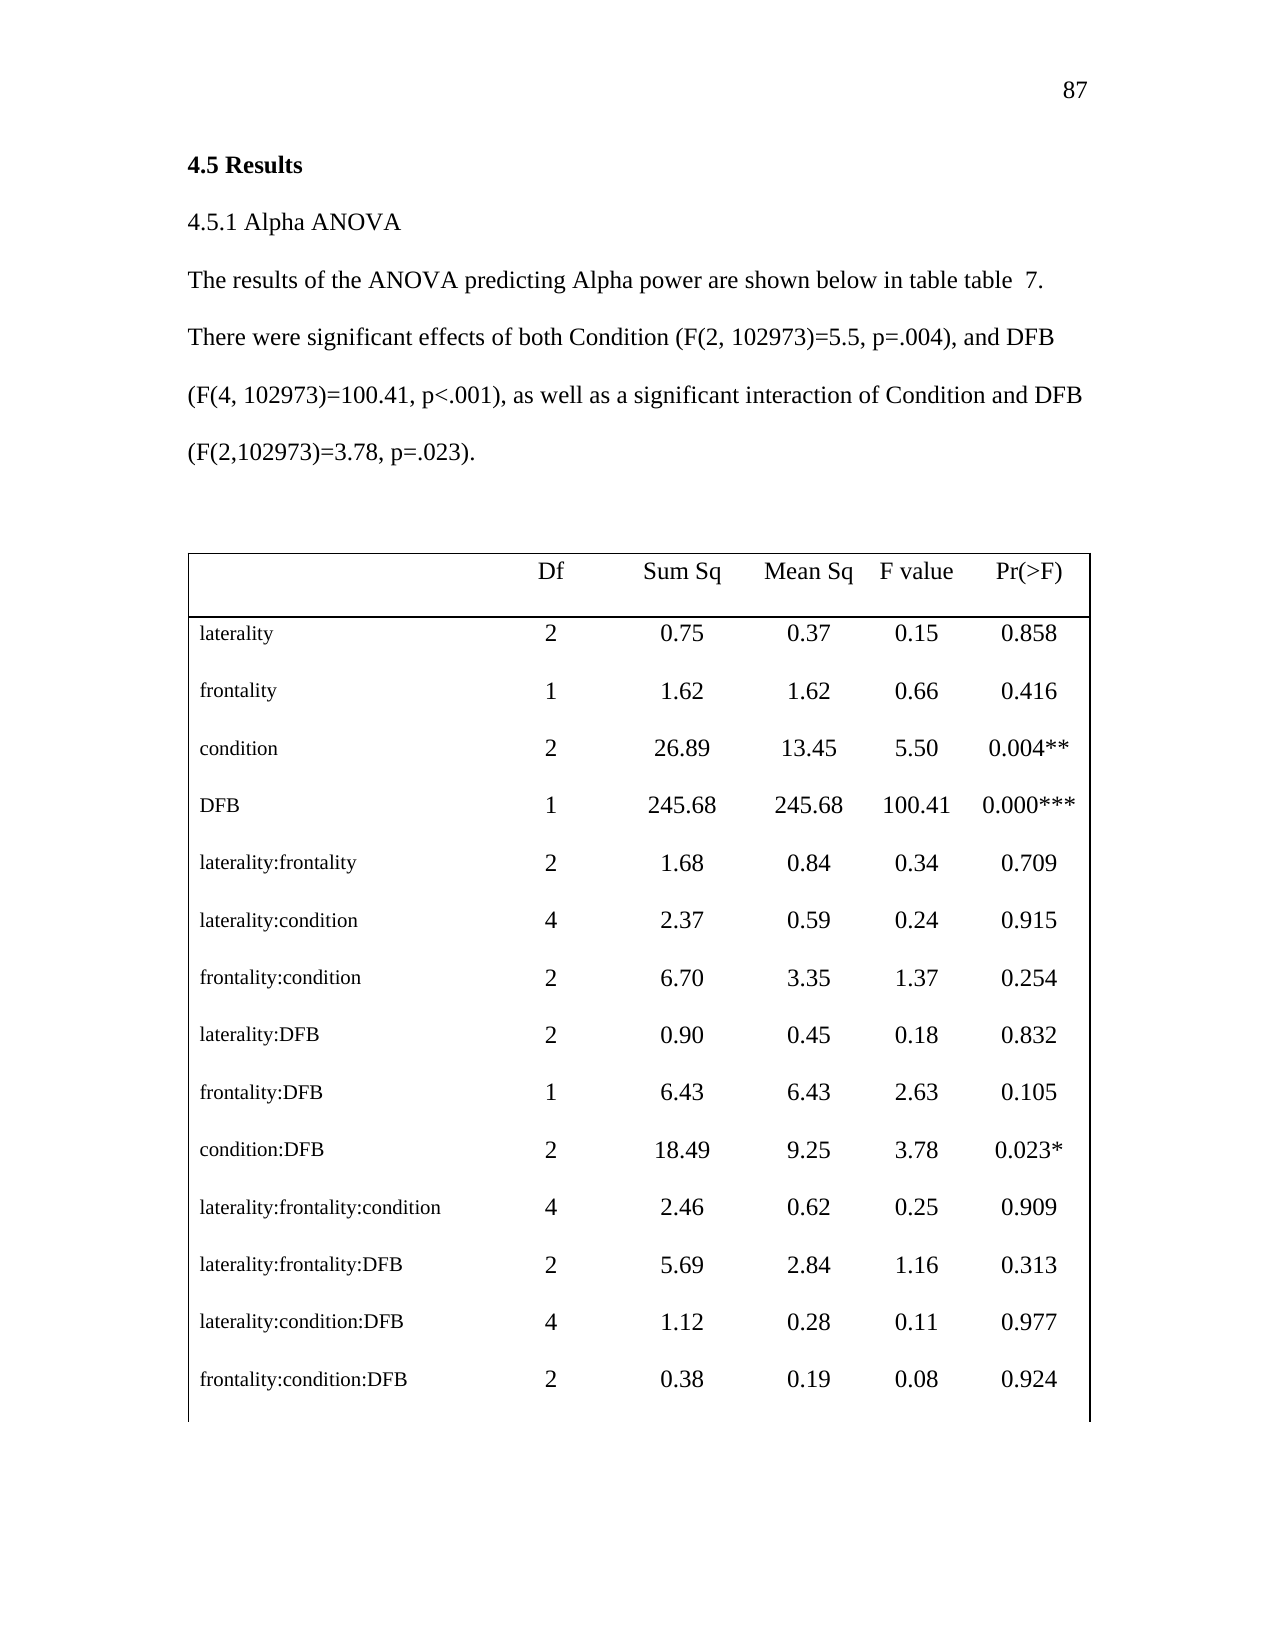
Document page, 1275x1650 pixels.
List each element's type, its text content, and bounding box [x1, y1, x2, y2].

table_cell 4 [490, 905, 612, 963]
table_cell 4 [490, 1307, 612, 1364]
table_cell 0.909 [968, 1192, 1089, 1250]
table_cell 0.254 [968, 963, 1089, 1020]
table_cell 0.832 [968, 1020, 1089, 1077]
table_cell 0.62 [753, 1192, 865, 1250]
table_header Pr(>F) [968, 554, 1089, 616]
table_cell 1 [490, 676, 612, 733]
table_cell frontality:DFB [189, 1078, 490, 1135]
table_cell 1.16 [865, 1250, 968, 1307]
table_cell condition:DFB [189, 1135, 490, 1192]
table_cell 0.105 [968, 1078, 1089, 1135]
table_cell 9.25 [753, 1135, 865, 1192]
table_cell laterality [189, 618, 490, 676]
table_cell 2.63 [865, 1078, 968, 1135]
text The results of the ANOVA predicting Alpha power are shown below in table table 7. There were significant effects of both Condition (F(2, 102973)=5.5, p=.004), and DFB (F(4, 102973)=100.41, p<.001), as well as a significant interaction of Condition and DFB (F(2,102973)=3.78, p=.023). [187, 265, 1087, 466]
table_cell 0.84 [753, 848, 865, 905]
table_cell laterality:frontality:condition [189, 1192, 490, 1250]
table_cell 2 [490, 1135, 612, 1192]
table_cell 0.59 [753, 905, 865, 963]
table_cell 5.69 [612, 1250, 752, 1307]
table_cell 0.000*** [968, 791, 1089, 848]
table_header Sum Sq [612, 554, 752, 616]
table_cell 3.35 [753, 963, 865, 1020]
table_cell 1.68 [612, 848, 752, 905]
table_cell laterality:frontality [189, 848, 490, 905]
table_cell 0.38 [612, 1365, 752, 1422]
table_cell 3.78 [865, 1135, 968, 1192]
table_cell 0.34 [865, 848, 968, 905]
table_cell laterality:condition:DFB [189, 1307, 490, 1364]
table_header Df [490, 554, 612, 616]
table_cell 2 [490, 1020, 612, 1077]
table_cell 13.45 [753, 733, 865, 791]
table_cell 0.28 [753, 1307, 865, 1364]
table_cell 1.37 [865, 963, 968, 1020]
table_cell 0.19 [753, 1365, 865, 1422]
table_cell 4 [490, 1192, 612, 1250]
table_cell 0.977 [968, 1307, 1089, 1364]
table_cell 2 [490, 1365, 612, 1422]
table_cell frontality:condition [189, 963, 490, 1020]
table_cell 0.37 [753, 618, 865, 676]
table_cell 0.023* [968, 1135, 1089, 1192]
table_cell 1.62 [612, 676, 752, 733]
table_cell laterality:frontality:DFB [189, 1250, 490, 1307]
table_cell 0.709 [968, 848, 1089, 905]
table_cell 0.416 [968, 676, 1089, 733]
table_cell 245.68 [753, 791, 865, 848]
table_cell 6.43 [612, 1078, 752, 1135]
table_cell 0.24 [865, 905, 968, 963]
table_cell frontality:condition:DFB [189, 1365, 490, 1422]
table_cell 2.37 [612, 905, 752, 963]
subtitle 4.5 Results [187, 150, 1087, 179]
table_cell 1 [490, 1078, 612, 1135]
table_cell 0.08 [865, 1365, 968, 1422]
table_cell 0.18 [865, 1020, 968, 1077]
table_cell condition [189, 733, 490, 791]
table_cell 245.68 [612, 791, 752, 848]
subtitle 4.5.1 Alpha ANOVA [187, 207, 1087, 236]
table_cell 2 [490, 848, 612, 905]
table_cell 5.50 [865, 733, 968, 791]
table_cell 0.313 [968, 1250, 1089, 1307]
table_cell 0.45 [753, 1020, 865, 1077]
table_header Mean Sq [753, 554, 865, 616]
table_cell 0.66 [865, 676, 968, 733]
table_cell 18.49 [612, 1135, 752, 1192]
table_cell 2.84 [753, 1250, 865, 1307]
table_cell 0.924 [968, 1365, 1089, 1422]
table_cell 0.858 [968, 618, 1089, 676]
table_cell 2 [490, 618, 612, 676]
table_cell 2 [490, 963, 612, 1020]
table_cell 0.915 [968, 905, 1089, 963]
table_cell 1.12 [612, 1307, 752, 1364]
table_cell 100.41 [865, 791, 968, 848]
table_cell 0.15 [865, 618, 968, 676]
table_cell frontality [189, 676, 490, 733]
table_cell 1 [490, 791, 612, 848]
table_cell DFB [189, 791, 490, 848]
table_cell 2 [490, 733, 612, 791]
table_cell 26.89 [612, 733, 752, 791]
table_cell 0.25 [865, 1192, 968, 1250]
table_cell 6.43 [753, 1078, 865, 1135]
table_cell 0.004** [968, 733, 1089, 791]
table_cell 0.90 [612, 1020, 752, 1077]
table_cell 2 [490, 1250, 612, 1307]
table_cell 6.70 [612, 963, 752, 1020]
table_cell 0.11 [865, 1307, 968, 1364]
table_header F value [865, 554, 968, 616]
table_cell 2.46 [612, 1192, 752, 1250]
table_cell laterality:DFB [189, 1020, 490, 1077]
table_cell laterality:condition [189, 905, 490, 963]
table_cell 1.62 [753, 676, 865, 733]
table_header [189, 554, 490, 616]
table_cell 0.75 [612, 618, 752, 676]
